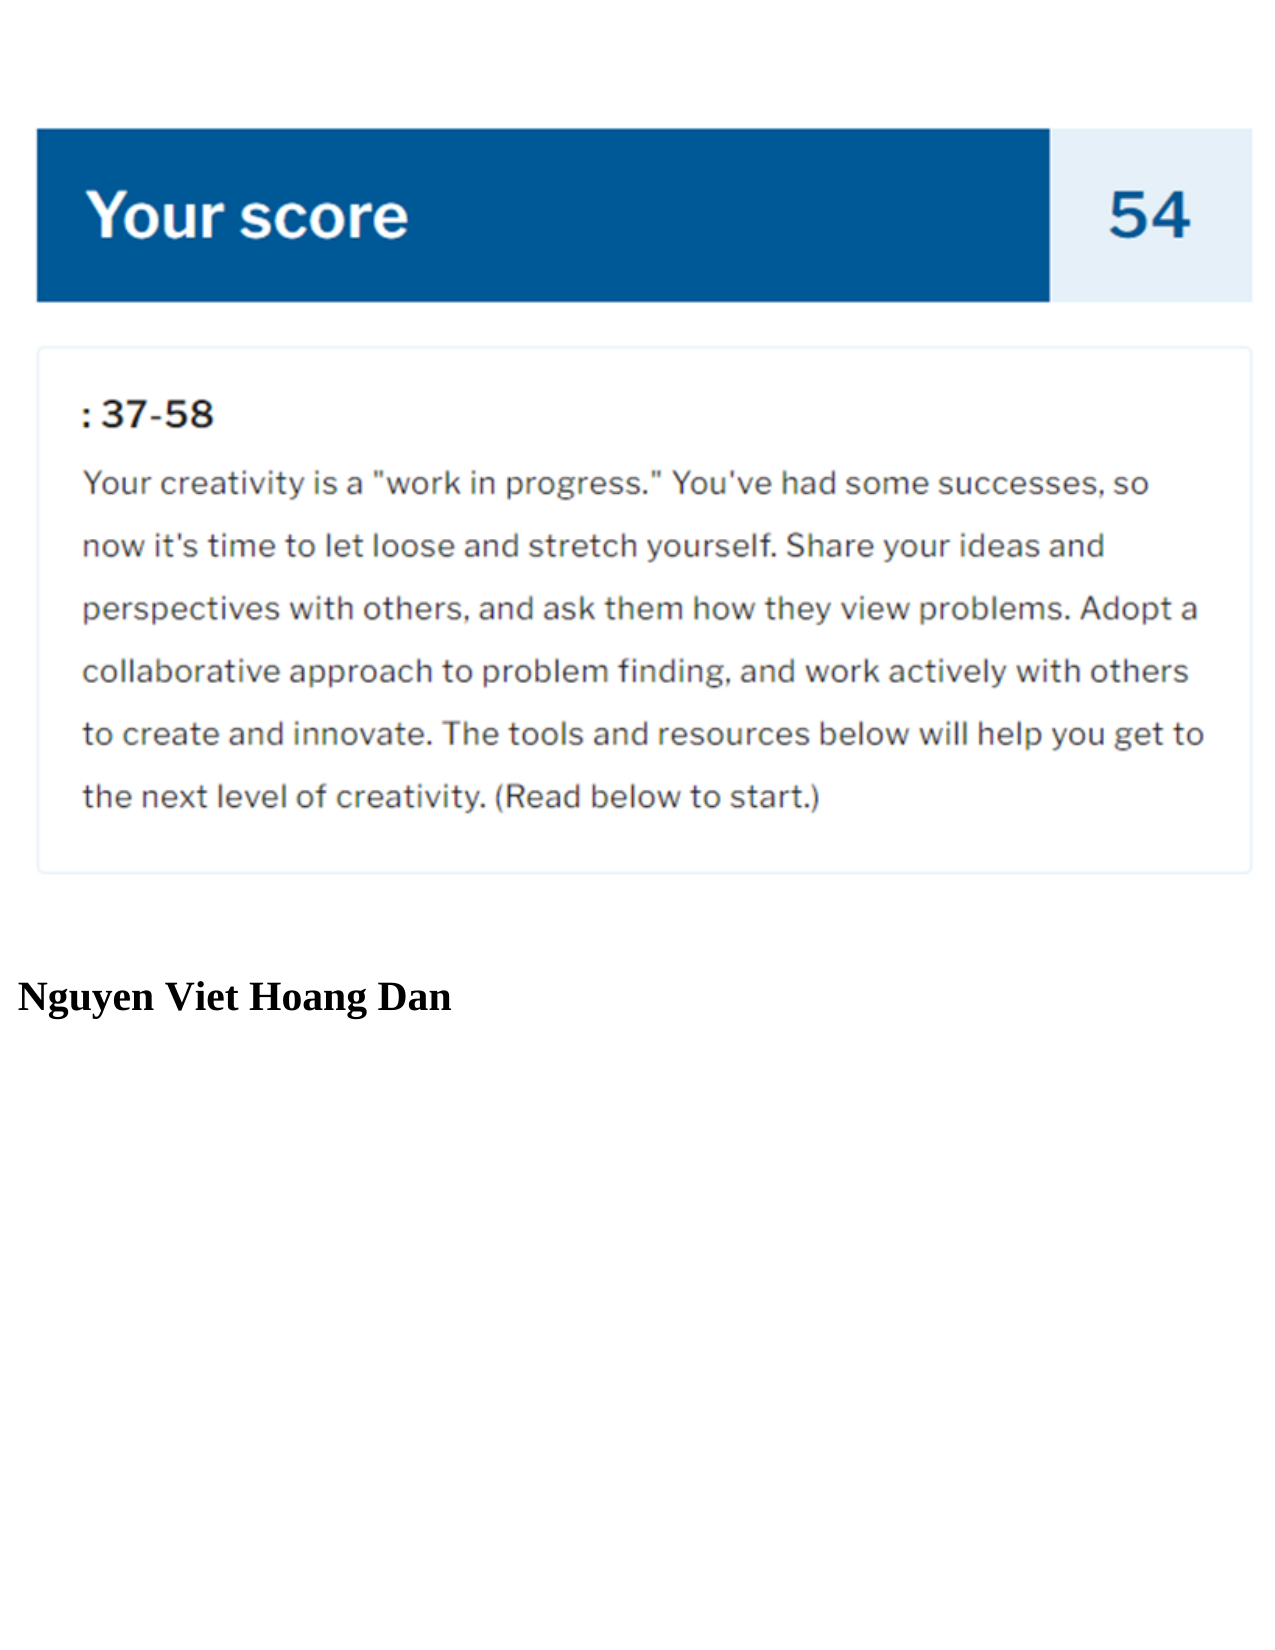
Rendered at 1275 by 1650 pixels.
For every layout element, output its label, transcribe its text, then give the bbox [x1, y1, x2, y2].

picture [17, 105, 1258, 887]
text Nguyen Viet Hoang Dan [18, 971, 1257, 1019]
